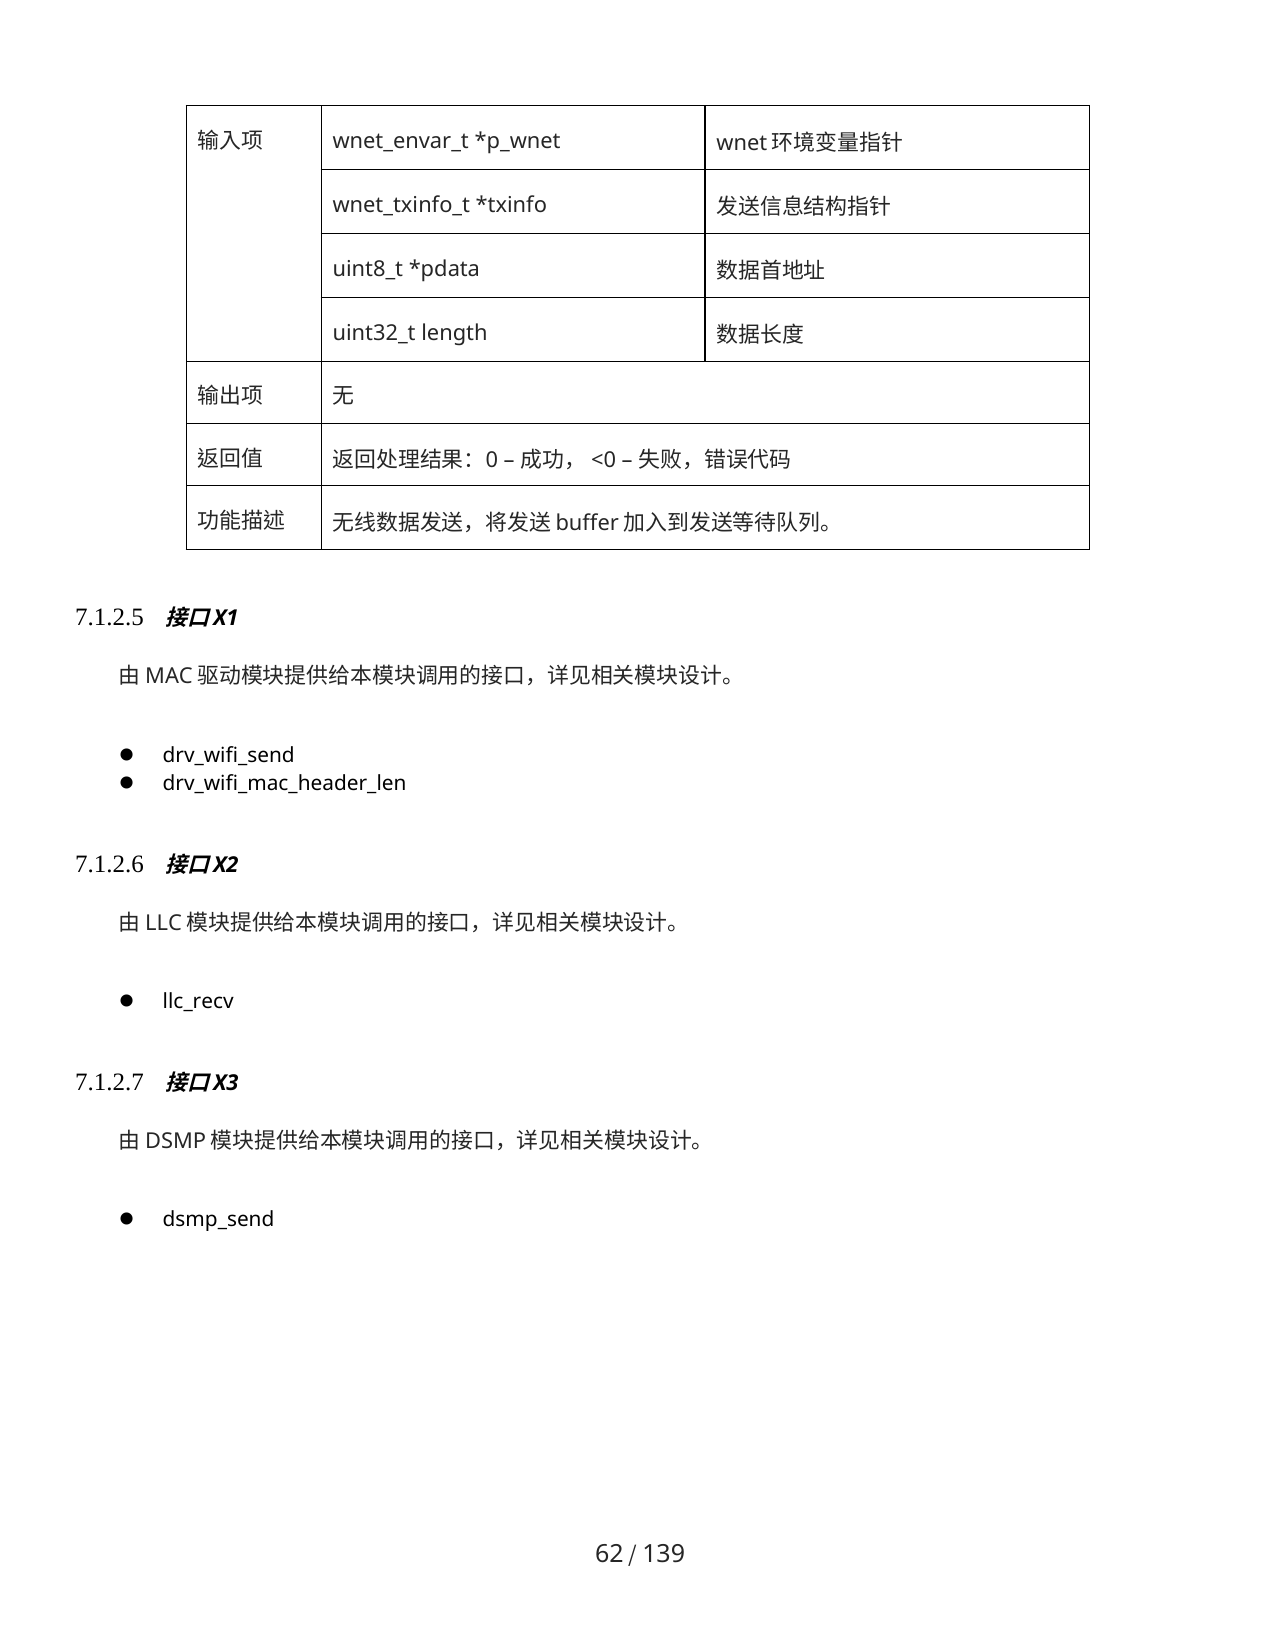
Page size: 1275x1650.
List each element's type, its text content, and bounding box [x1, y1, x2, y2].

table_cell 返回处理结果：0 – 成功， <0 – 失败，错误代码 [322, 424, 1089, 485]
table_cell 输出项 [187, 362, 321, 423]
list drv_wifi_mac_header_len [119, 768, 1200, 797]
table_cell wnet环境变量指针 [706, 106, 1089, 169]
table_cell 发送信息结构指针 [706, 170, 1089, 233]
list llc_recv [119, 986, 1200, 1015]
table_cell 返回值 [187, 424, 321, 485]
subtitle 接口X1 [75, 600, 1200, 632]
text 由LLC模块提供给本模块调用的接口，详见相关模块设计。 [75, 905, 1200, 936]
table_cell 无 [322, 362, 1089, 423]
list drv_wifi_send [119, 740, 1200, 768]
table_cell 数据首地址 [706, 234, 1089, 297]
table_cell wnet_txinfo_t *txinfo [322, 170, 704, 233]
table_cell 功能描述 [187, 486, 321, 549]
table_cell 无线数据发送，将发送buffer加入到发送等待队列。 [322, 486, 1089, 549]
subtitle 接口X3 [75, 1065, 1200, 1096]
table_cell 数据长度 [706, 298, 1089, 361]
table_cell uint8_t *pdata [322, 234, 704, 297]
table_cell wnet_envar_t *p_wnet [322, 106, 704, 169]
text 由DSMP模块提供给本模块调用的接口，详见相关模块设计。 [75, 1123, 1200, 1154]
table_cell uint32_t length [322, 298, 704, 361]
subtitle 接口X2 [75, 847, 1200, 878]
list dsmp_send [119, 1204, 1200, 1233]
text 由MAC驱动模块提供给本模块调用的接口，详见相关模块设计。 [75, 658, 1200, 690]
table_cell 输入项 [187, 106, 321, 361]
